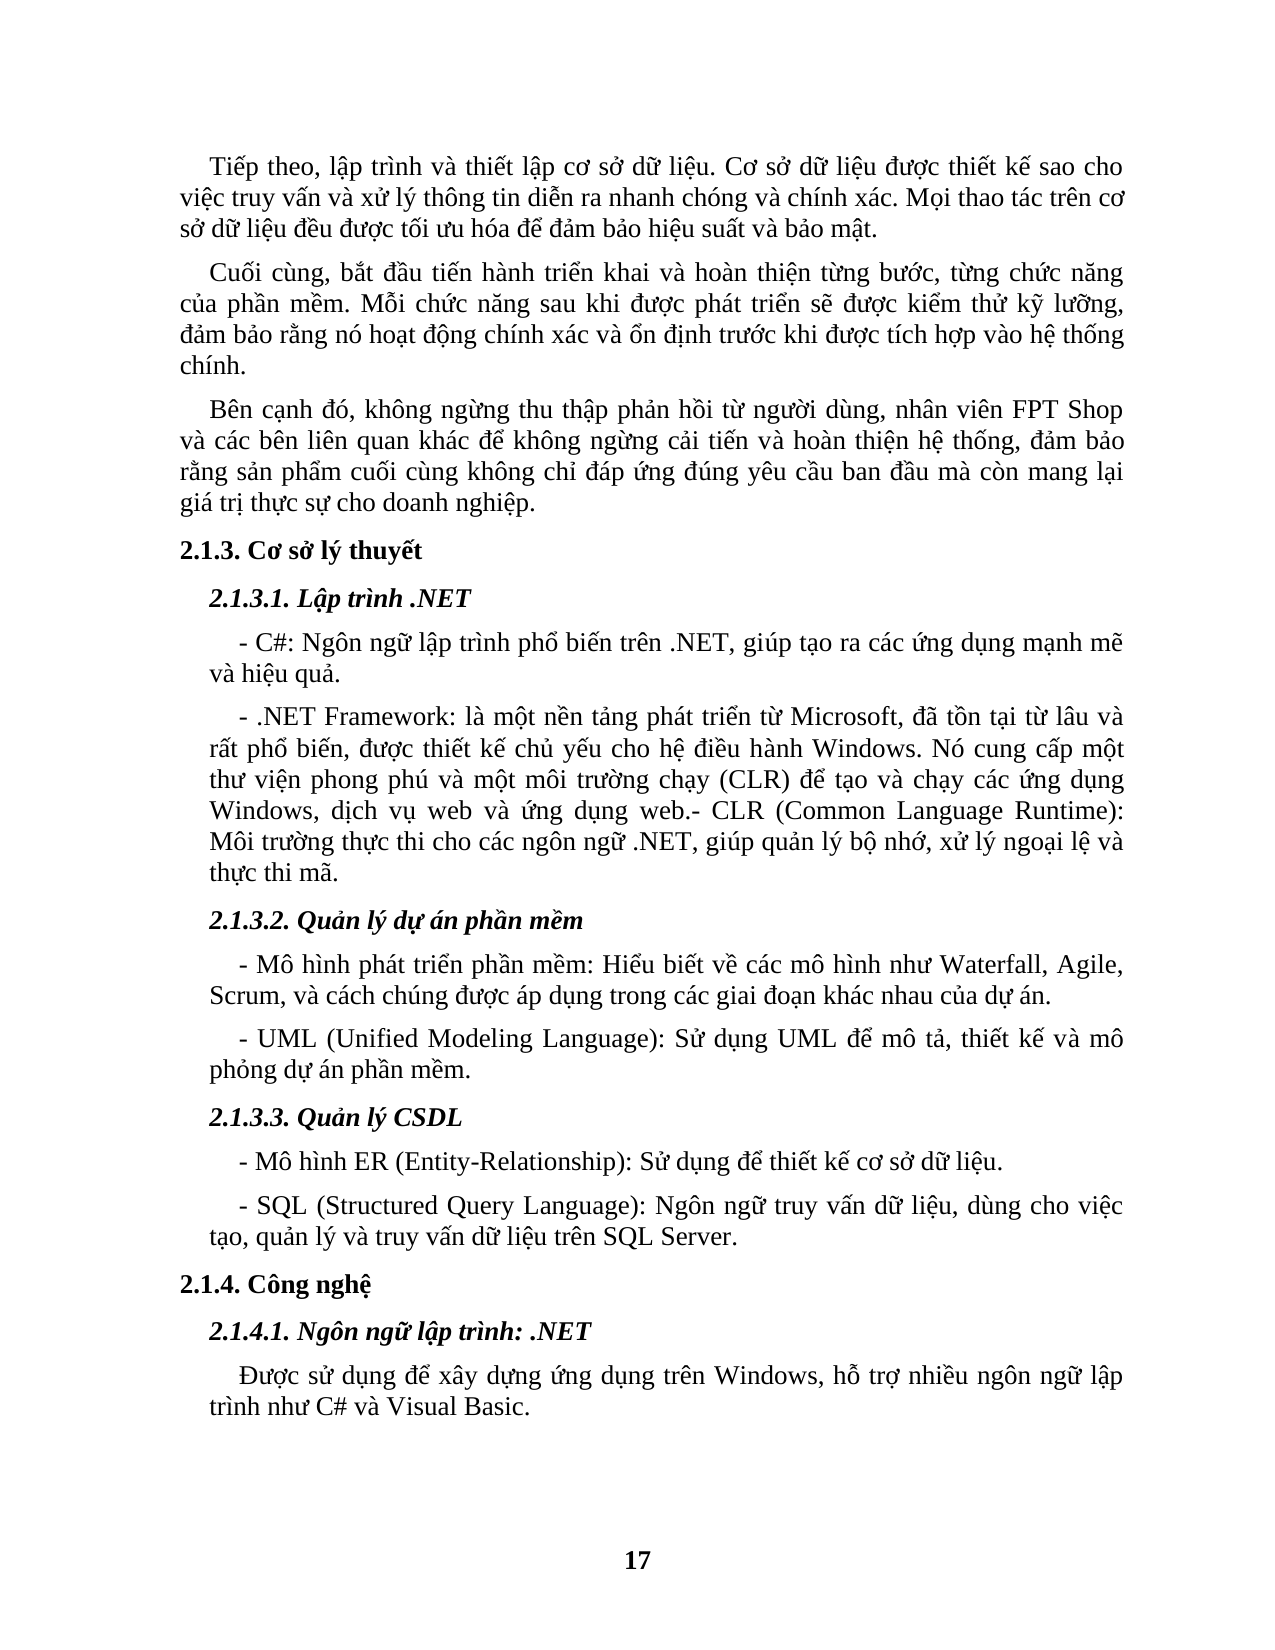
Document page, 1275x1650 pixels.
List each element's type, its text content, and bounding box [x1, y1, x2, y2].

text - Mô hình phát triển phần mềm: Hiểu biết về các mô hình như Waterfall, Agile, Scrum, và cách chúng được áp dụng trong các giai đoạn khác nhau của dự án. [209, 948, 1125, 1010]
text Bên cạnh đó, không ngừng thu thập phản hồi từ người dùng, nhân viên FPT Shop và các bên liên quan khác để không ngừng cải tiến và hoàn thiện hệ thống, đảm bảo rằng sản phẩm cuối cùng không chỉ đáp ứng đúng yêu cầu ban đầu mà còn mang lại giá trị thực sự cho doanh nghiệp. [179, 393, 1125, 518]
text - C#: Ngôn ngữ lập trình phổ biến trên .NET, giúp tạo ra các ứng dụng mạnh mẽ và hiệu quả. [209, 626, 1125, 688]
text - SQL (Structured Query Language): Ngôn ngữ truy vấn dữ liệu, dùng cho việc tạo, quản lý và truy vấn dữ liệu trên SQL Server. [209, 1189, 1125, 1251]
text - .NET Framework: là một nền tảng phát triển từ Microsoft, đã tồn tại từ lâu và rất phổ biến, được thiết kế chủ yếu cho hệ điều hành Windows. Nó cung cấp một thư viện phong phú và một môi trường chạy (CLR) để tạo và chạy các ứng dụng Windows, dịch vụ web và ứng dụng web.- CLR (Common Language Runtime): Môi trường thực thi cho các ngôn ngữ .NET, giúp quản lý bộ nhớ, xử lý ngoại lệ và thực thi mã. [209, 701, 1125, 887]
subtitle 2.1.3.1. Lập trình .NET [209, 582, 1125, 613]
subtitle 2.1.4.1. Ngôn ngữ lập trình: .NET [209, 1316, 1125, 1347]
subtitle 2.1.3.3. Quản lý CSDL [209, 1101, 1125, 1133]
text - UML (Unified Modeling Language): Sử dụng UML để mô tả, thiết kế và mô phỏng dự án phần mềm. [209, 1022, 1125, 1085]
subtitle 2.1.4. Công nghệ [179, 1268, 1125, 1299]
text Được sử dụng để xây dựng ứng dụng trên Windows, hỗ trợ nhiều ngôn ngữ lập trình như C# và Visual Basic. [209, 1359, 1125, 1421]
subtitle 2.1.3.2. Quản lý dự án phần mềm [209, 904, 1125, 935]
text Tiếp theo, lập trình và thiết lập cơ sở dữ liệu. Cơ sở dữ liệu được thiết kế sao cho việc truy vấn và xử lý thông tin diễn ra nhanh chóng và chính xác. Mọi thao tác trên cơ sở dữ liệu đều được tối ưu hóa để đảm bảo hiệu suất và bảo mật. [179, 150, 1125, 243]
text - Mô hình ER (Entity-Relationship): Sử dụng để thiết kế cơ sở dữ liệu. [209, 1145, 1125, 1176]
subtitle 2.1.3. Cơ sở lý thuyết [179, 534, 1125, 565]
text Cuối cùng, bắt đầu tiến hành triển khai và hoàn thiện từng bước, từng chức năng của phần mềm. Mỗi chức năng sau khi được phát triển sẽ được kiểm thử kỹ lưỡng, đảm bảo rằng nó hoạt động chính xác và ổn định trước khi được tích hợp vào hệ thống chính. [179, 256, 1125, 381]
